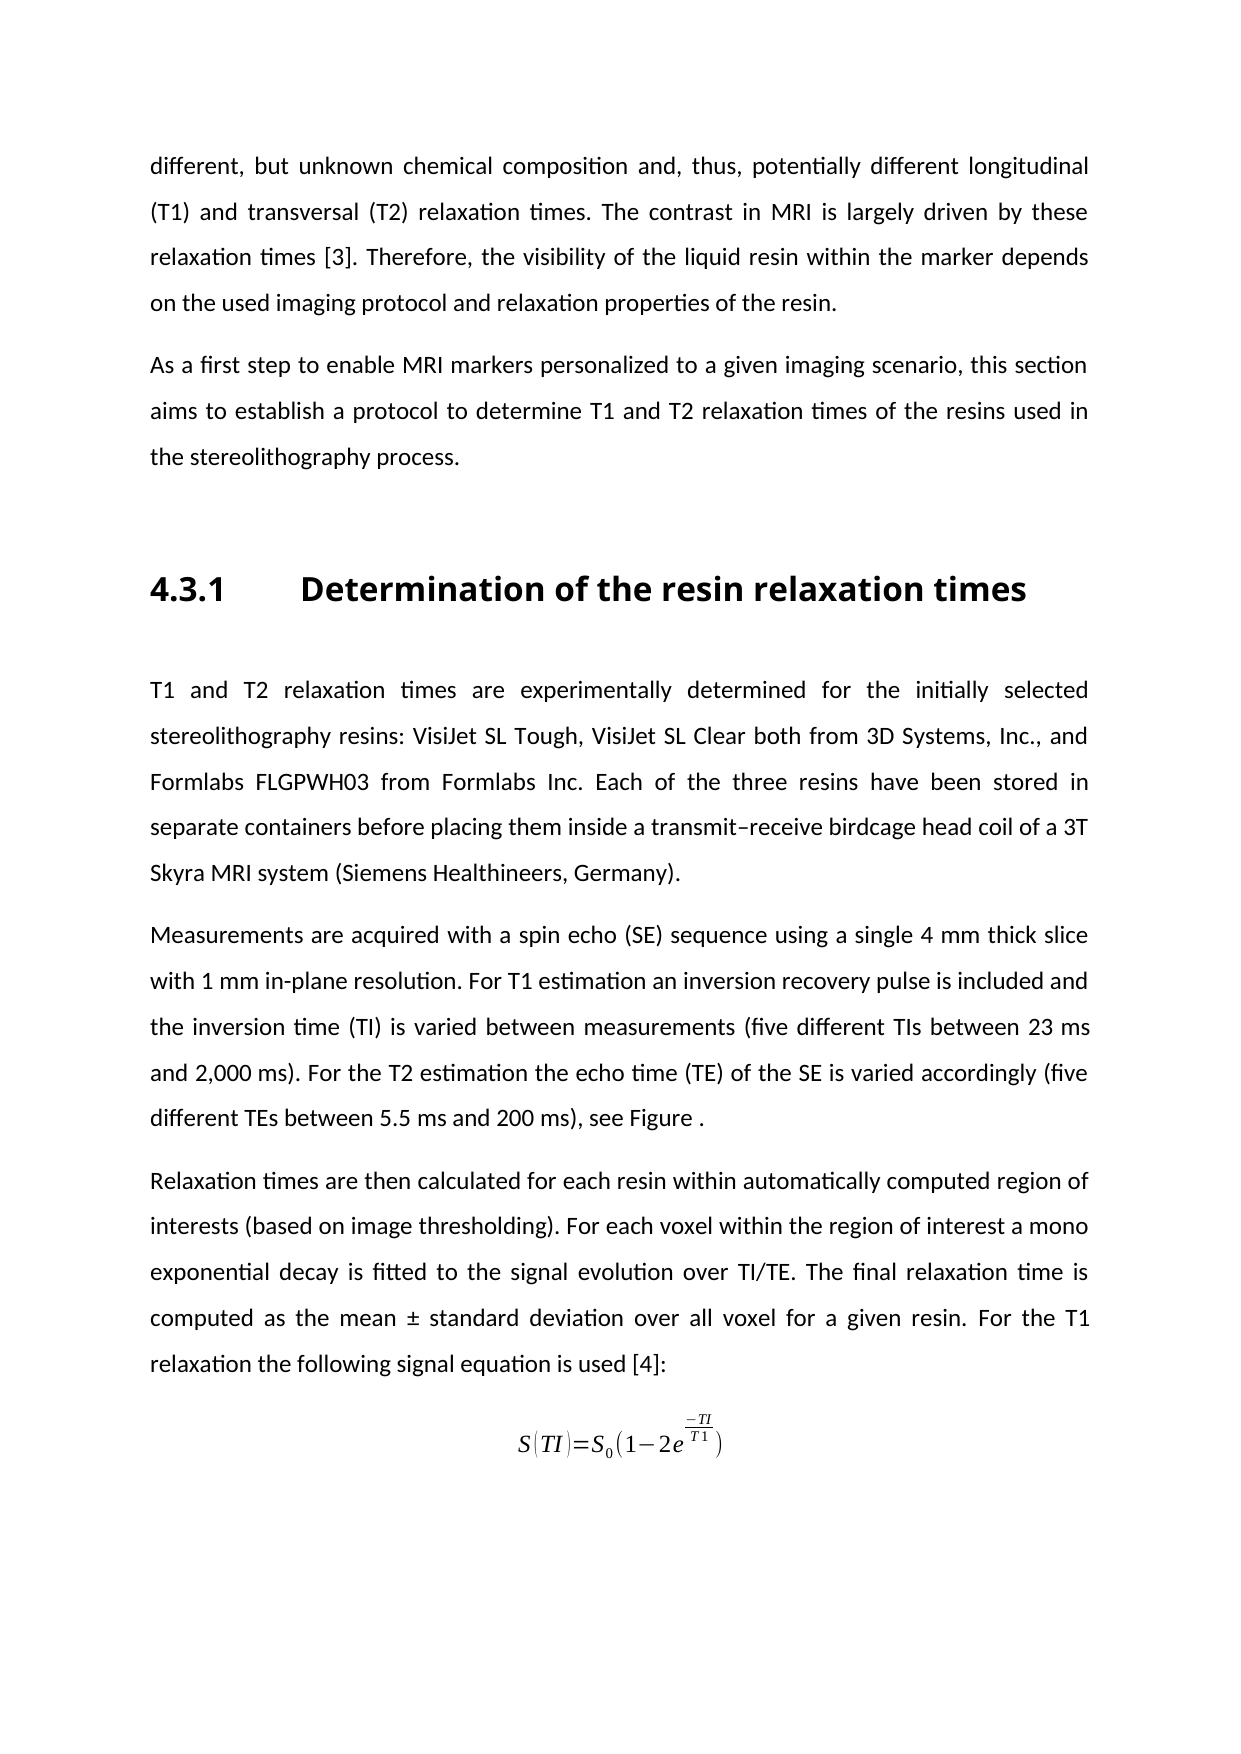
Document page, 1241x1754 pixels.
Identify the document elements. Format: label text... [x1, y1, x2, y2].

subtitle Determination of the resin relaxation times [150, 566, 1090, 611]
text Measurements are acquired with a spin echo (SE) sequence using a single 4 mm thick slice with 1 mm in-plane resolution. For T1 estimation an inversion recovery pulse is included and the inversion time (TI) is varied between measurements (five different TIs between 23 ms and 2,000 ms). For the T2 estimation the echo time (TE) of the SE is varied accordingly (five different TEs between 5.5 ms and 200 ms), see Figure 1. [150, 919, 1090, 1133]
text T1 and T2 relaxation times are experimentally determined for the initially selected stereolithography resins: VisiJet SL Tough, VisiJet SL Clear both from 3D Systems, Inc., and Formlabs FLGPWH03 from Formlabs Inc. Each of the three resins have been stored in separate containers before placing them inside a transmit–receive birdcage head coil of a 3T Skyra MRI system (Siemens Healthineers, Germany). [150, 674, 1090, 888]
text As a first step to enable MRI markers personalized to a given imaging scenario, this section aims to establish a protocol to determine T1 and T2 relaxation times of the resins used in the stereolithography process. [150, 349, 1090, 472]
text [150, 150, 1090, 318]
text Relaxation times are then calculated for each resin within automatically computed region of interests (based on image thresholding). For each voxel within the region of interest a mono exponential decay is fitted to the signal evolution over TI/TE. The final relaxation time is computed as the mean ± standard deviation over all voxel for a given resin. For the T1 relaxation the following signal equation is used [4]: [150, 1165, 1090, 1378]
